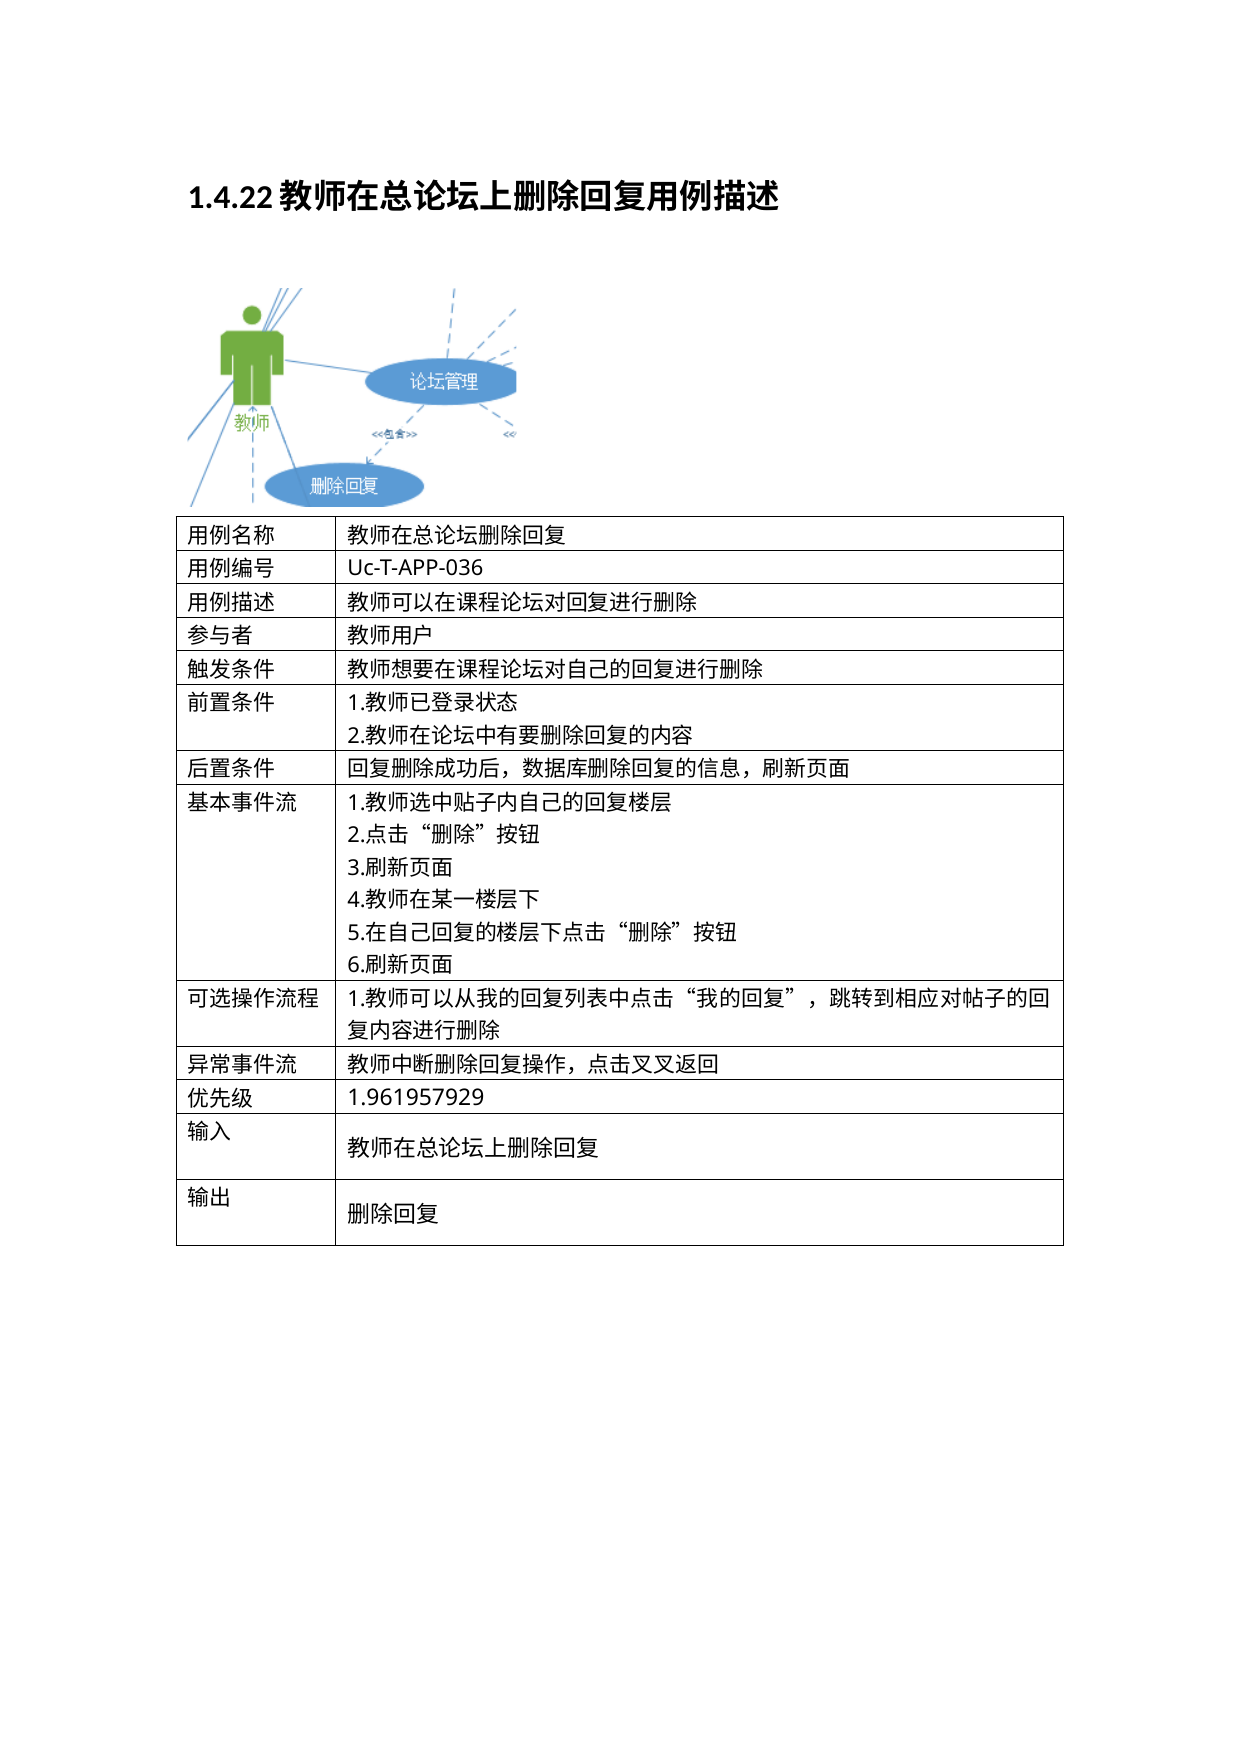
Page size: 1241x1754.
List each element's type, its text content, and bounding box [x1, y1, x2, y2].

picture [187, 288, 517, 507]
table_cell 输入 [177, 1114, 335, 1179]
table_cell 教师用户 [336, 618, 1063, 650]
table_cell 删除回复 [336, 1180, 1063, 1245]
table_cell 可选操作流程 [177, 981, 335, 1046]
table_cell 异常事件流 [177, 1047, 335, 1079]
table_header 教师在总论坛删除回复 [336, 517, 1063, 550]
table_cell 回复删除成功后，数据库删除回复的信息，刷新页面 [336, 751, 1063, 783]
table_cell 教师中断删除回复操作，点击叉叉返回 [336, 1047, 1063, 1079]
table_cell 1.教师已登录状态 2.教师在论坛中有要删除回复的内容 [336, 685, 1063, 750]
table_cell 教师在总论坛上删除回复 [336, 1114, 1063, 1179]
table_cell 1.教师选中贴子内自己的回复楼层 2.点击“删除”按钮 3.刷新页面 4.教师在某一楼层下 5.在自己回复的楼层下点击“删除”按钮 6.刷新页面 [336, 785, 1063, 979]
subtitle 1.4.22教师在总论坛上删除回复用例描述 [187, 162, 1053, 227]
table_cell 用例描述 [177, 584, 335, 617]
table_cell 用例编号 [177, 551, 335, 583]
table_header 用例名称 [177, 517, 335, 550]
table_cell 后置条件 [177, 751, 335, 783]
table_cell 教师可以在课程论坛对回复进行删除 [336, 584, 1063, 617]
table_cell 基本事件流 [177, 785, 335, 979]
table_cell 1.961957929 [336, 1080, 1063, 1113]
table_cell Uc-T-APP-036 [336, 551, 1063, 583]
table_cell 触发条件 [177, 651, 335, 684]
table_cell 参与者 [177, 618, 335, 650]
table_cell 教师想要在课程论坛对自己的回复进行删除 [336, 651, 1063, 684]
table_cell 输出 [177, 1180, 335, 1245]
table_cell 1.教师可以从我的回复列表中点击“我的回复”，跳转到相应对帖子的回复内容进行删除 [336, 981, 1063, 1046]
table_cell 优先级 [177, 1080, 335, 1113]
table_cell 前置条件 [177, 685, 335, 750]
